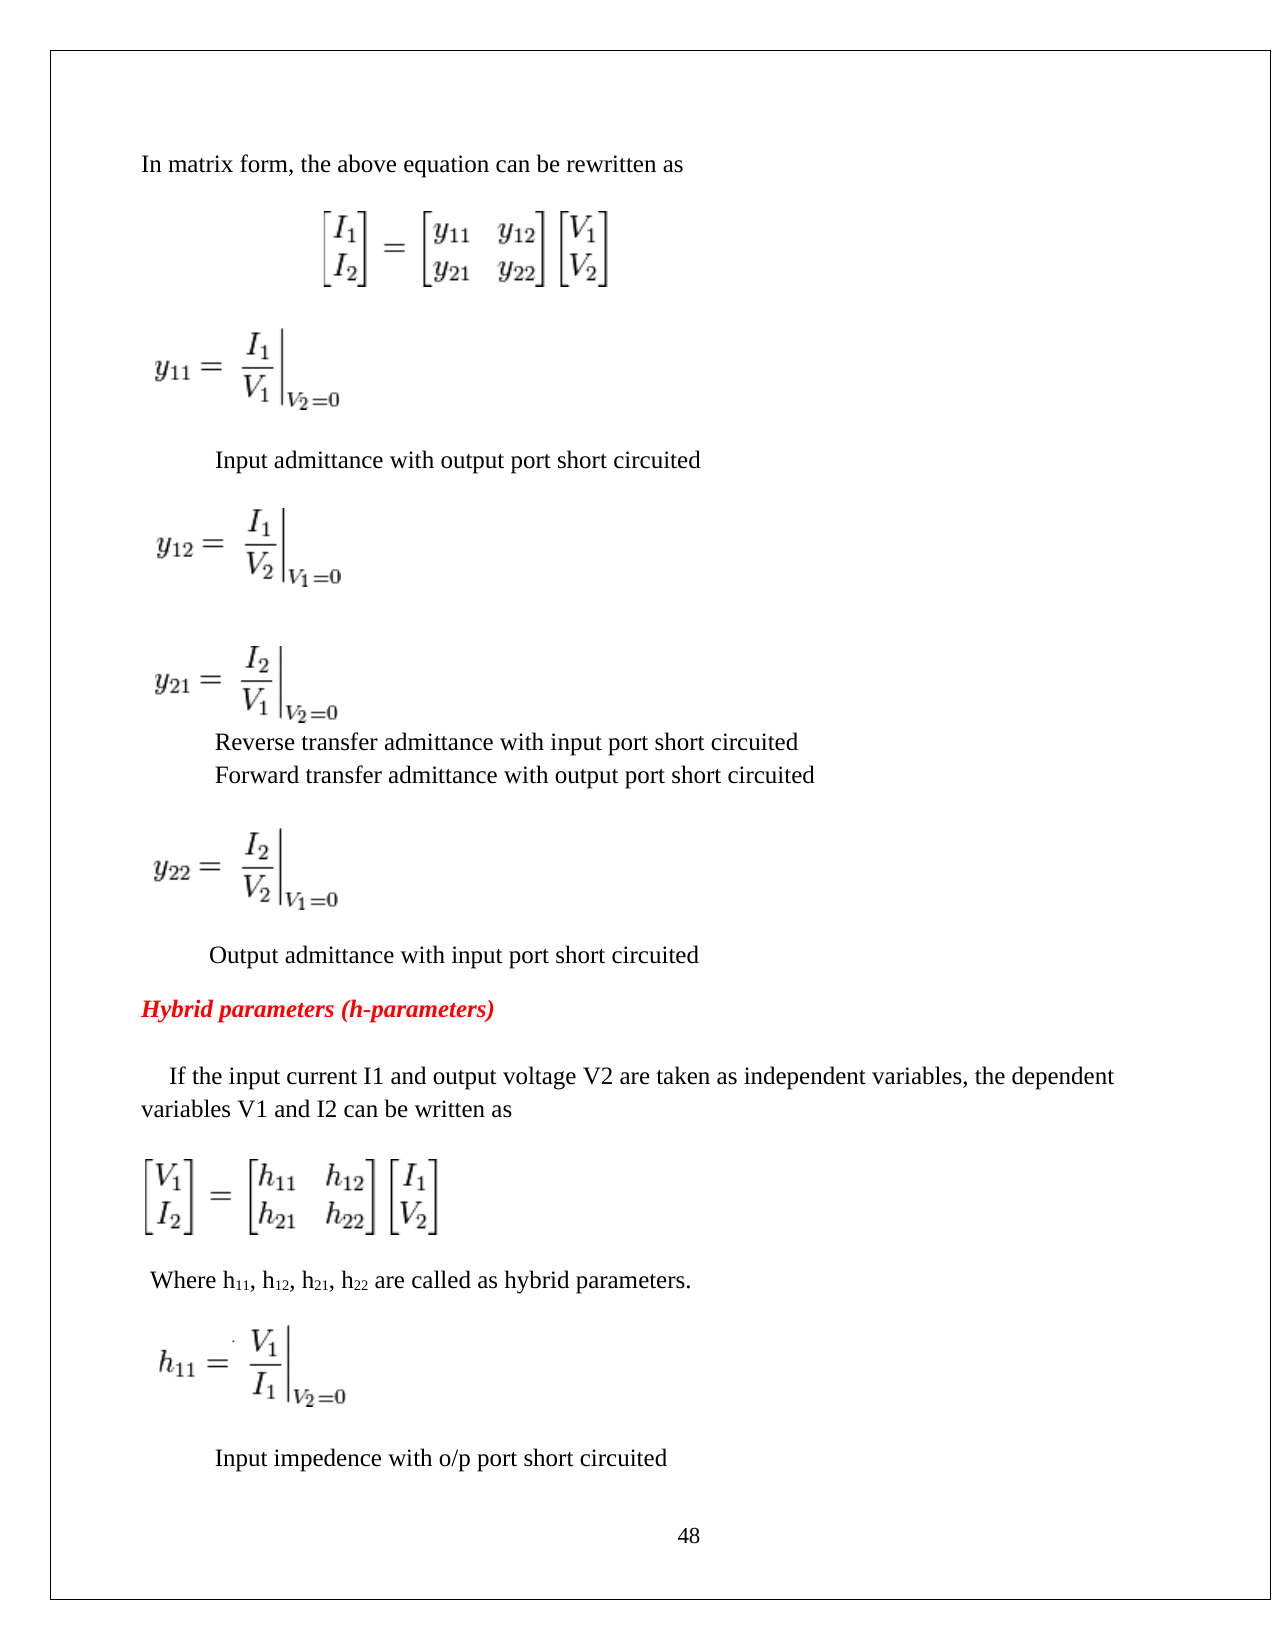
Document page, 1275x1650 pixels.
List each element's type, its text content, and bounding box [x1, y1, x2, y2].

picture [156, 508, 341, 587]
picture [154, 646, 338, 723]
text If the input current I1 and output voltage V2 are taken as independent variables, the dependent variables V1 and I2 can be written as [141, 1061, 1148, 1123]
text Input impedence with o/p port short circuited [214, 1443, 1270, 1471]
picture [323, 211, 608, 287]
text Where h11, h12, h21, h22 are called as hybrid parameters. [89, 1265, 691, 1294]
picture [159, 1325, 346, 1407]
picture [145, 1159, 438, 1235]
picture [154, 328, 340, 410]
text Reverse transfer admittance with input port short circuited Forward transfer admittance with output port short circuited [214, 643, 858, 788]
text Input admittance with output port short circuited [89, 446, 701, 474]
picture [153, 828, 338, 910]
text Output admittance with input port short circuited [89, 940, 699, 969]
subtitle Hybrid parameters (h-parameters) [141, 994, 1270, 1023]
text In matrix form, the above equation can be rewritten as [141, 149, 1270, 178]
